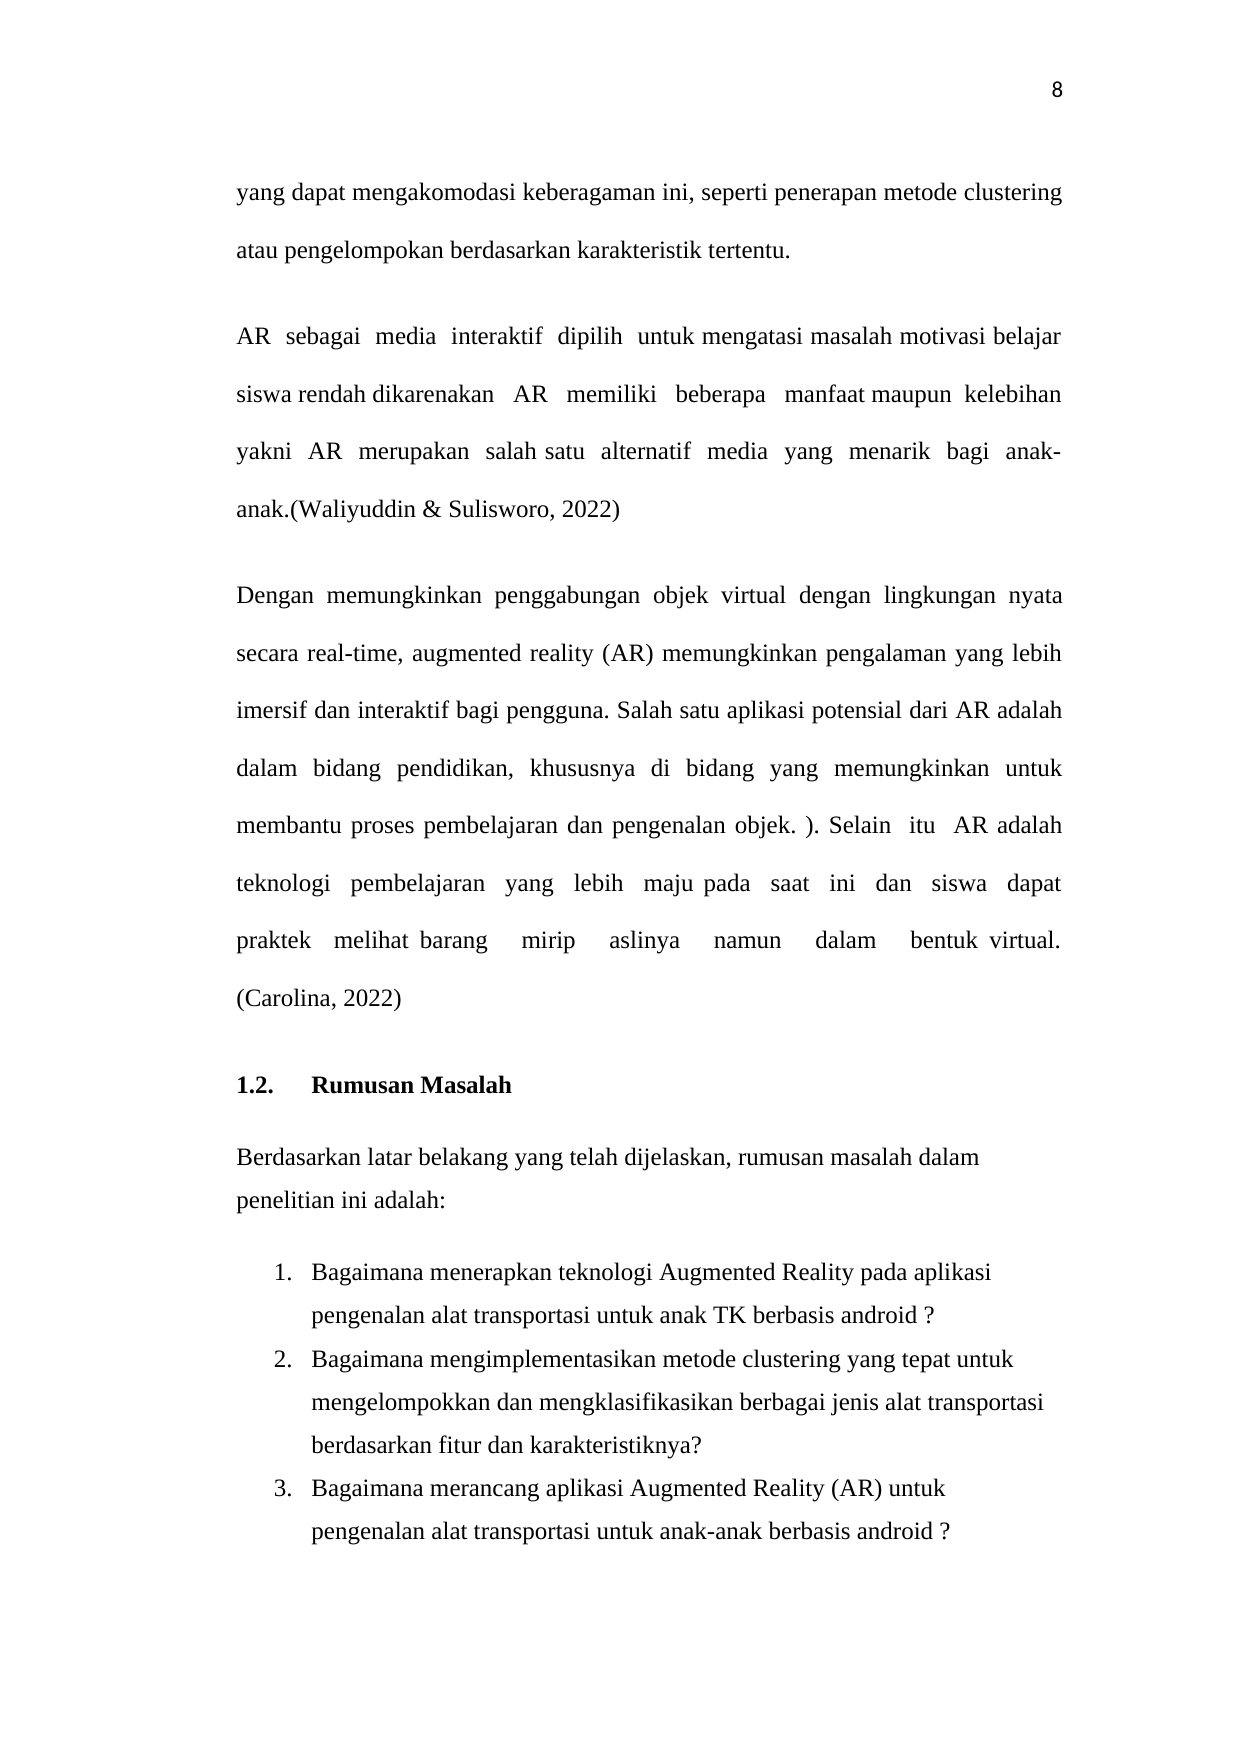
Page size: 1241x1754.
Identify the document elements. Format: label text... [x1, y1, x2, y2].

list Bagaimana mengimplementasikan metode clustering yang tepat untuk mengelompokkan dan mengklasifikasikan berbagai jenis alat transportasi berdasarkan fitur dan karakteristiknya? [274, 1344, 1063, 1459]
list Bagaimana merancang aplikasi Augmented Reality (AR) untuk pengenalan alat transportasi untuk anak-anak berbasis android ? [274, 1473, 1063, 1545]
text Berdasarkan latar belakang yang telah dijelaskan, rumusan masalah dalam penelitian ini adalah: [236, 1142, 1063, 1214]
list Rumusan Masalah [236, 1070, 1063, 1098]
text AR sebagai media interaktif dipilih untuk mengatasi masalah motivasi belajar siswa rendah dikarenakan AR memiliki beberapa manfaat maupun kelebihan yakni AR merupakan salah satu alternatif media yang menarik bagi anak-anak.(Waliyuddin & Sulisworo, 2022) [236, 321, 1063, 523]
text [236, 177, 1063, 263]
list Bagaimana menerapkan teknologi Augmented Reality pada aplikasi pengenalan alat transportasi untuk anak TK berbasis android ? [274, 1257, 1063, 1329]
text Dengan memungkinkan penggabungan objek virtual dengan lingkungan nyata secara real-time, augmented reality (AR) memungkinkan pengalaman yang lebih imersif dan interaktif bagi pengguna. Salah satu aplikasi potensial dari AR adalah dalam bidang pendidikan, khususnya di bidang yang memungkinkan untuk membantu proses pembelajaran dan pengenalan objek. ). Selain itu AR adalah teknologi pembelajaran yang lebih maju pada saat ini dan siswa dapat praktek melihat barang mirip aslinya namun dalam bentuk virtual.(Carolina, 2022) [236, 581, 1063, 1012]
